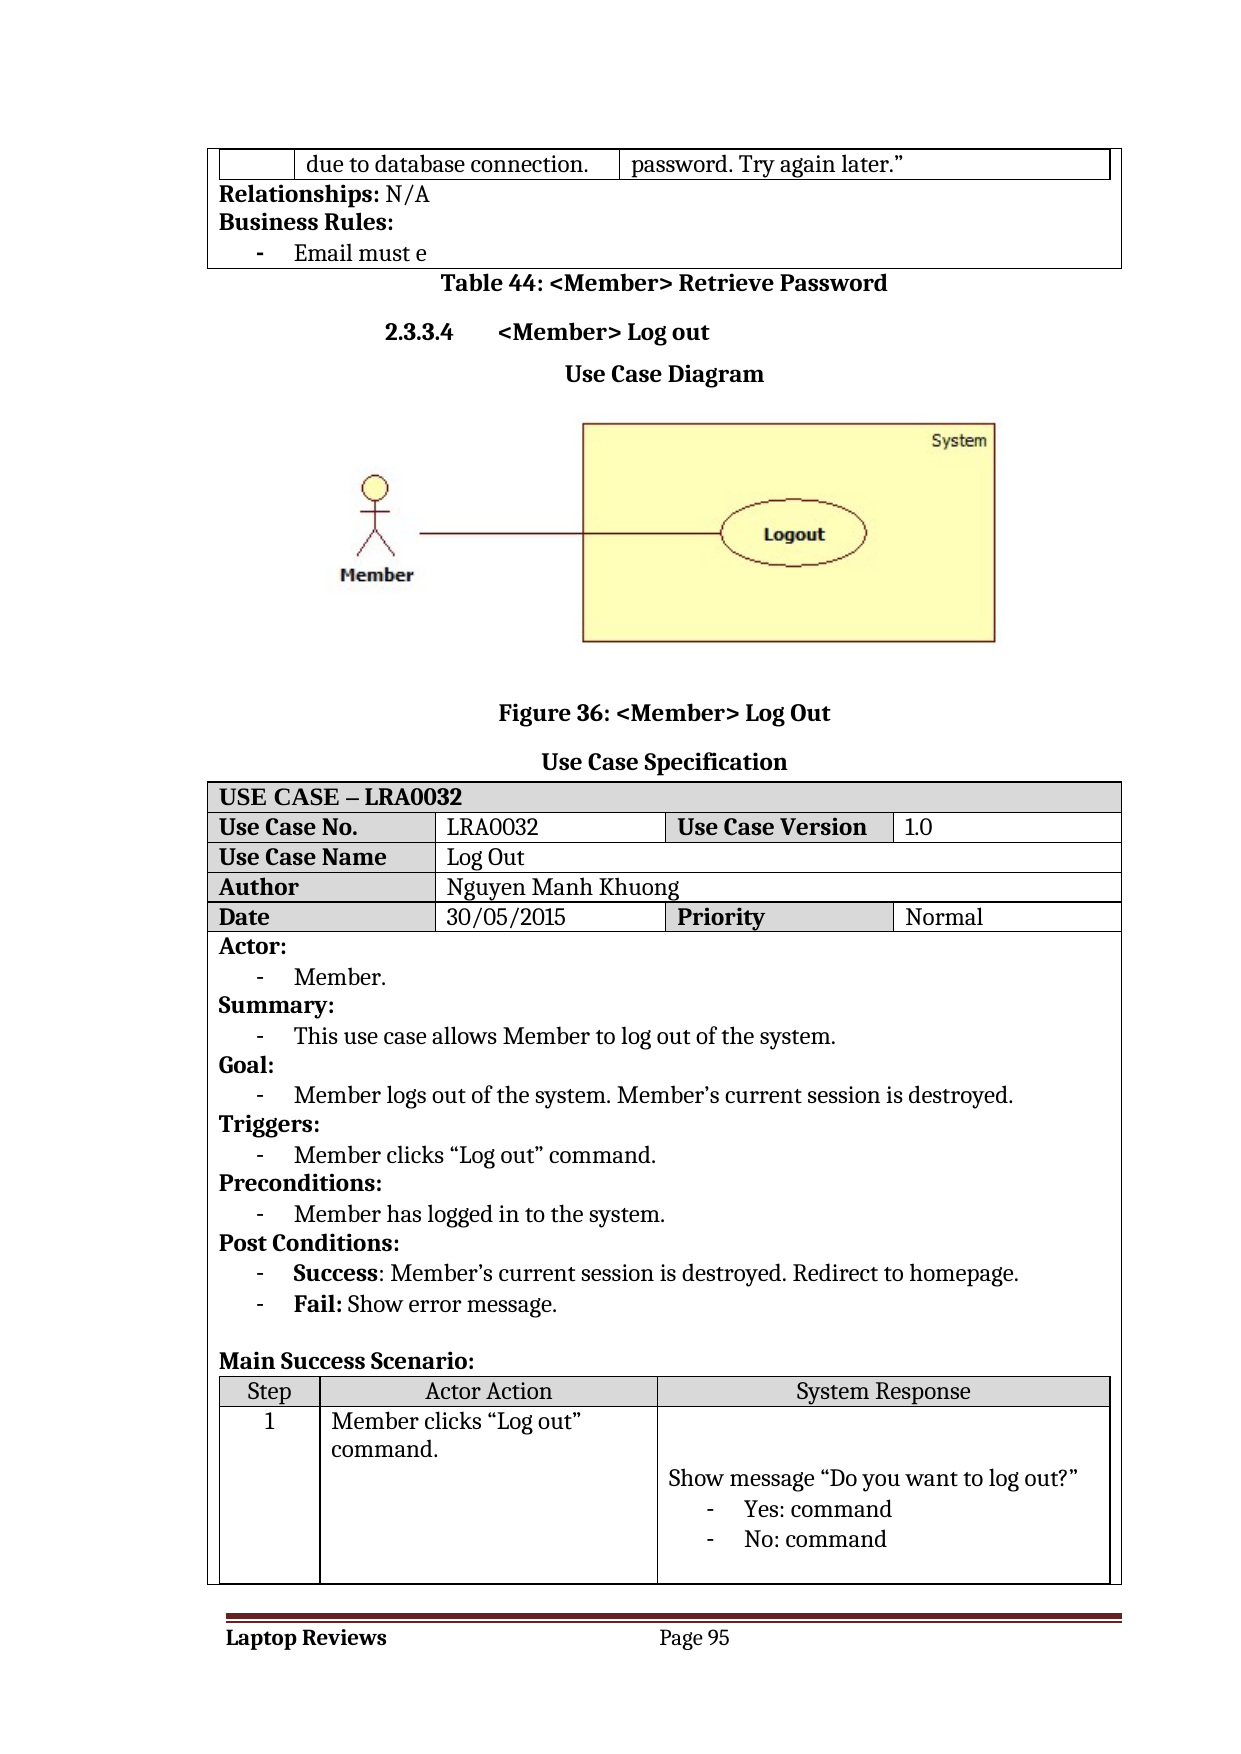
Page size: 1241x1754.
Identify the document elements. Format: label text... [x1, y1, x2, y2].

subtitle <Member> Log out [385, 318, 1122, 347]
table_cell 30/05/2015 [436, 903, 665, 931]
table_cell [208, 932, 1121, 1584]
table_cell Date [208, 903, 435, 931]
table_cell 1.0 [894, 813, 1121, 842]
subtitle Use Case Specification [207, 748, 1122, 777]
table_cell LRA0032 [436, 813, 665, 842]
table_cell Log Out [436, 843, 1121, 872]
table_cell Use Case Version [666, 813, 893, 842]
table_cell Normal [894, 903, 1121, 931]
text Figure 36: <Member> Log Out [207, 699, 1122, 727]
text Table 44: <Member> Retrieve Password [207, 269, 1122, 297]
table_cell Nguyen Manh Khuong [436, 873, 1121, 901]
table_cell Priority [666, 903, 893, 931]
picture [302, 392, 1027, 674]
table_cell Use Case No. [208, 813, 435, 842]
table_cell Use Case Name [208, 843, 435, 872]
table_cell Author [208, 873, 435, 901]
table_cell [208, 149, 1121, 268]
table_header USE CASE – LRA0032 [208, 783, 1121, 812]
subtitle Use Case Diagram [207, 359, 1122, 388]
